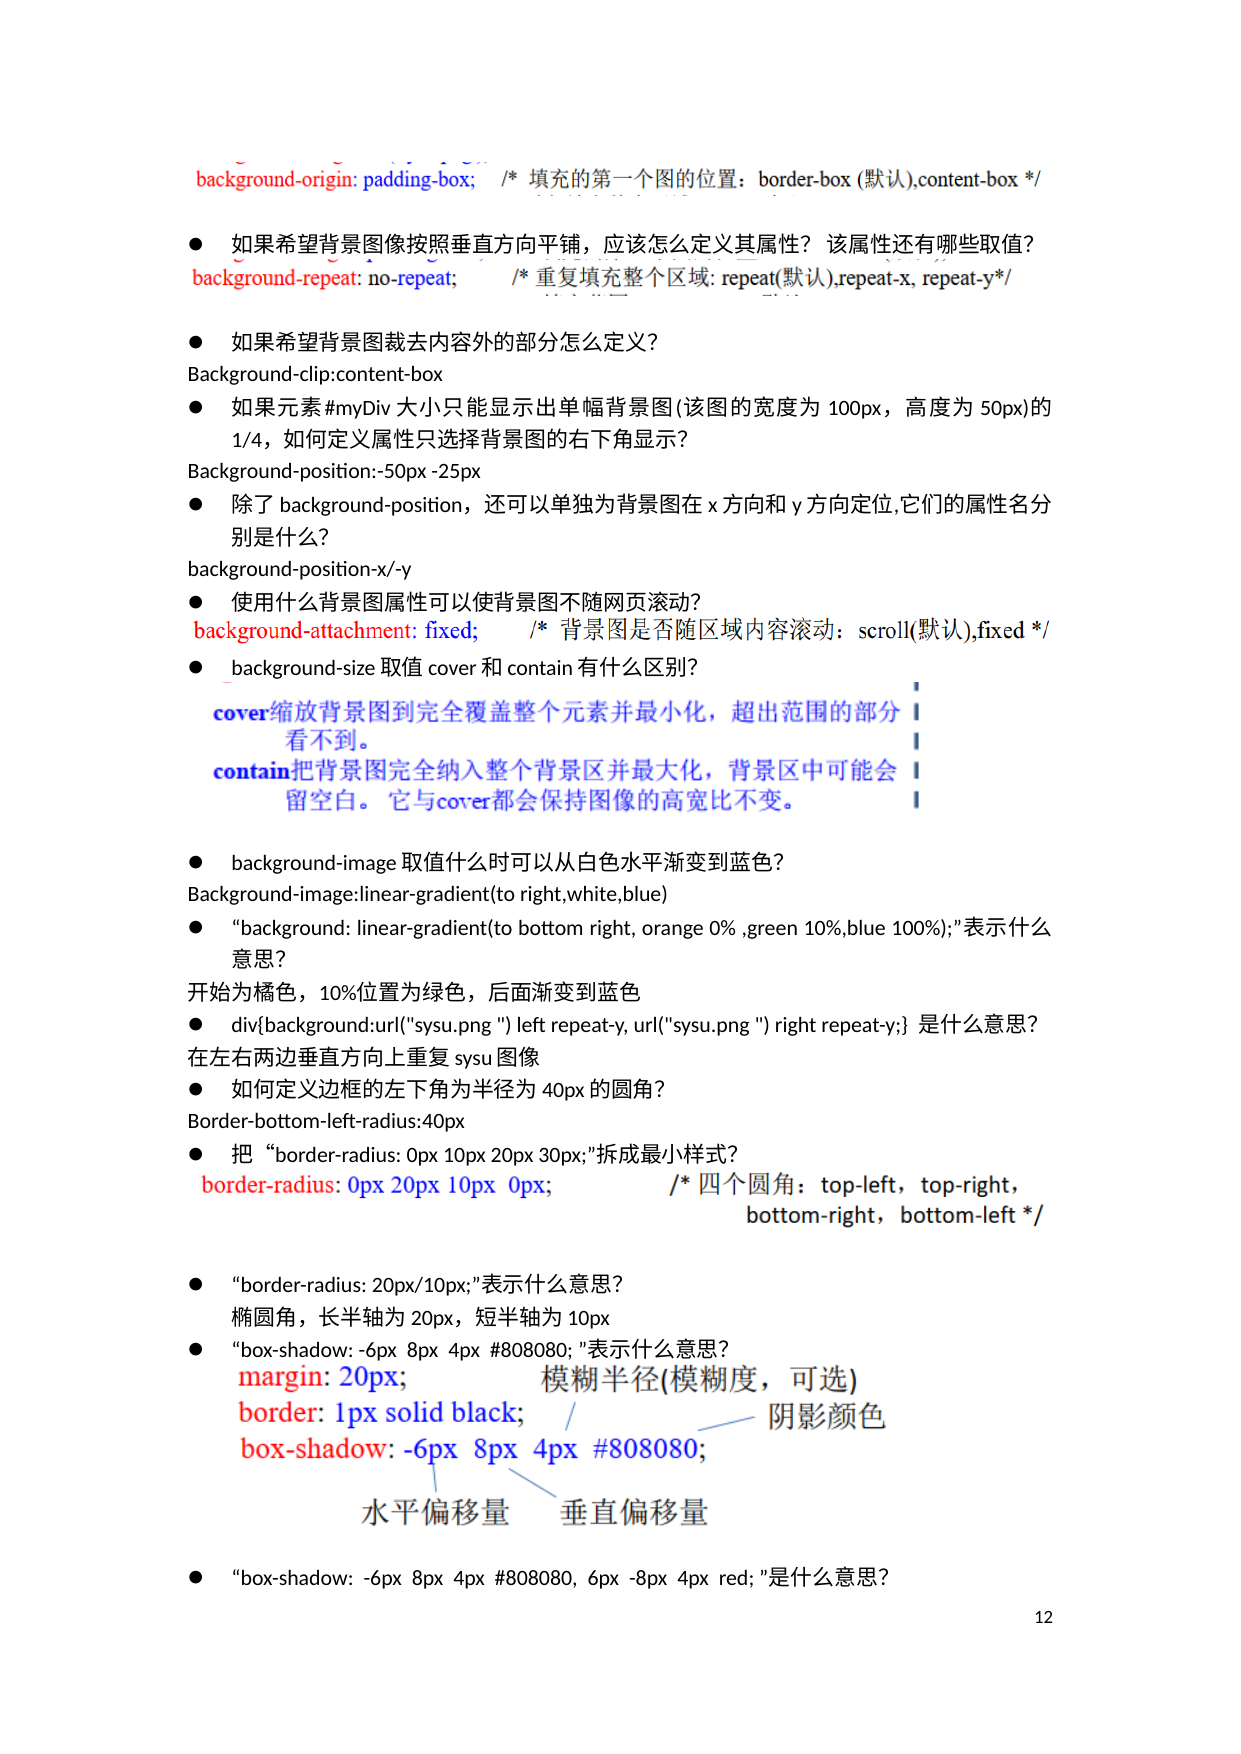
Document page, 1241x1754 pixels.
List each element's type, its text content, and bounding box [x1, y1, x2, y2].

picture [187, 682, 922, 817]
text 开始为橘色，10%位置为绿色，后面渐变到蓝色 [187, 974, 1053, 1007]
text 椭圆角，长半轴为20px，短半轴为10px [187, 1299, 1053, 1332]
picture [187, 162, 1053, 196]
list “box-shadow: -6px 8px 4px #808080; ”表示什么意思？ [187, 1332, 1053, 1364]
text Background-clip:content-box [187, 357, 1053, 389]
text background-position-x/-y [187, 552, 1053, 584]
list “border-radius: 20px/10px;”表示什么意思？ [187, 1267, 1053, 1299]
list background-size取值cover和contain有什么区别？ [187, 649, 1053, 682]
list 使用什么背景图属性可以使背景图不随网页滚动？ [187, 584, 1053, 617]
list 如果希望背景图像按照垂直方向平铺，应该怎么定义其属性？ 该属性还有哪些取值？ [187, 227, 1053, 259]
list 如果元素#myDiv大小只能显示出单幅背景图(该图的宽度为100px，高度为50px)的1/4，如何定义属性只选择背景图的右下角显示？ [187, 389, 1053, 454]
list 如何定义边框的左下角为半径为40px的圆角？ [187, 1072, 1053, 1104]
list div{background:url("sysu.png ") left repeat-y, url("sysu.png ") right repeat-y;} 是什么意思？ [187, 1007, 1053, 1039]
picture [187, 259, 1053, 296]
list 除了background-position，还可以单独为背景图在x方向和y方向定位,它们的属性名分别是什么？ [187, 487, 1053, 552]
picture [187, 1364, 1053, 1550]
list background-image取值什么时可以从白色水平渐变到蓝色？ [187, 844, 1053, 877]
list “background: linear-gradient(to bottom right, orange 0% ,green 10%,blue 100%);”表示什么意思？ [187, 909, 1053, 974]
picture [187, 1169, 1053, 1237]
text Background-image:linear-gradient(to right,white,blue) [187, 877, 1053, 909]
text Background-position:-50px -25px [187, 454, 1053, 487]
list 把“border-radius: 0px 10px 20px 30px;”拆成最小样式？ [187, 1137, 1053, 1169]
text 在左右两边垂直方向上重复sysu图像 [187, 1039, 1053, 1072]
list “box-shadow: -6px 8px 4px #808080, 6px -8px 4px red; ”是什么意思？ [187, 1559, 1053, 1592]
picture [187, 617, 1053, 644]
list 如果希望背景图裁去内容外的部分怎么定义？ [187, 324, 1053, 357]
text Border-bottom-left-radius:40px [187, 1104, 1053, 1137]
